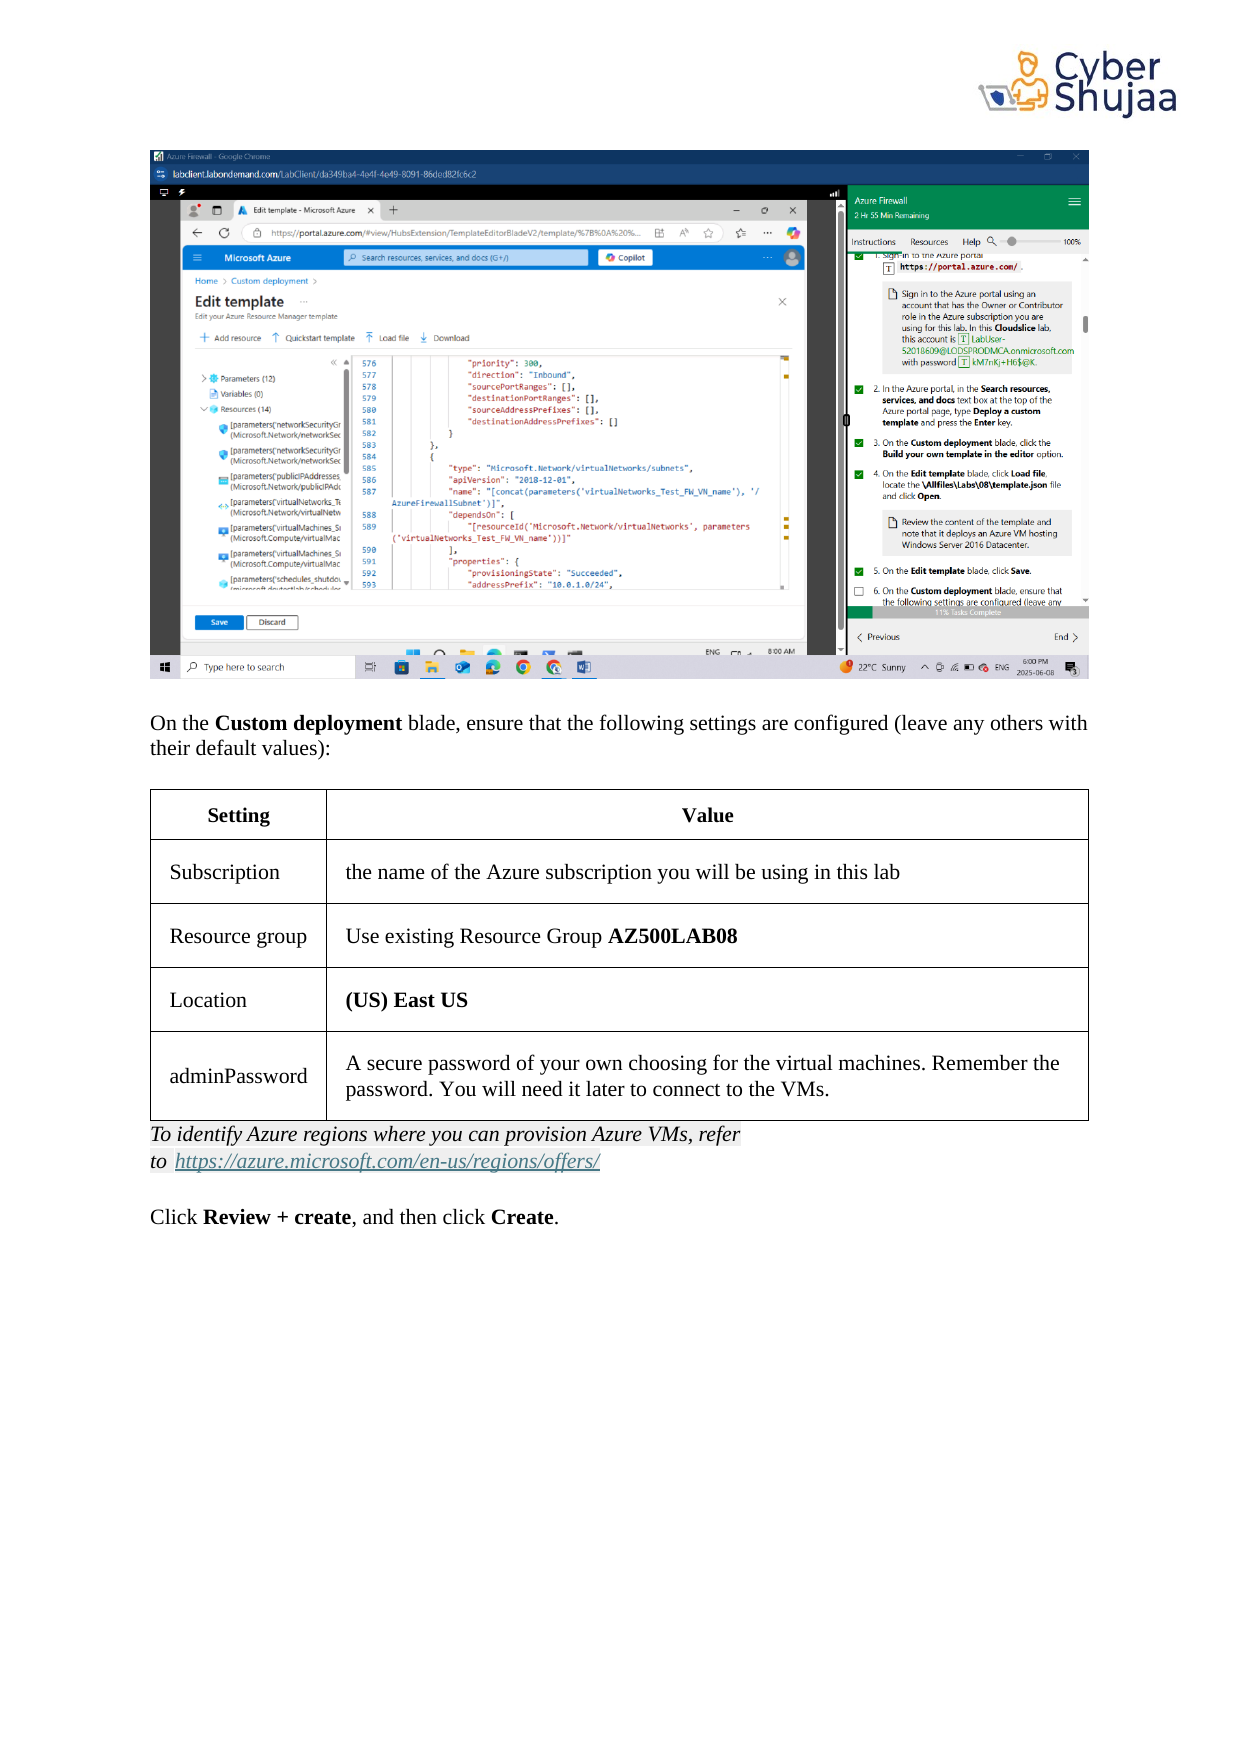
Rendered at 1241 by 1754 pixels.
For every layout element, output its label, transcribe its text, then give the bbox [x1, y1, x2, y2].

text Click Review + create, and then click Create. [150, 1204, 1089, 1229]
table_cell Use existing Resource Group AZ500LAB08 [327, 904, 1088, 967]
table_cell adminPassword [151, 1032, 326, 1119]
text On the Custom deployment blade, ensure that the following settings are configured (leave any others with their default values): [150, 709, 1089, 760]
table_header Setting [151, 790, 326, 839]
table_header Value [327, 790, 1088, 839]
table_cell A secure password of your own choosing for the virtual machines. Remember the password. You will need it later to connect to the VMs. [327, 1032, 1088, 1119]
table_cell Location [151, 968, 326, 1031]
text To identify Azure regions where you can provision Azure VMs, refer to https://azure.microsoft.com/en-us/regions/offers/ [150, 1121, 1089, 1173]
picture [972, 44, 1180, 124]
table_cell Resource group [151, 904, 326, 967]
table_cell Subscription [151, 840, 326, 903]
table_cell (US) East US [327, 968, 1088, 1031]
picture [150, 150, 1089, 679]
table_cell the name of the Azure subscription you will be using in this lab [327, 840, 1088, 903]
